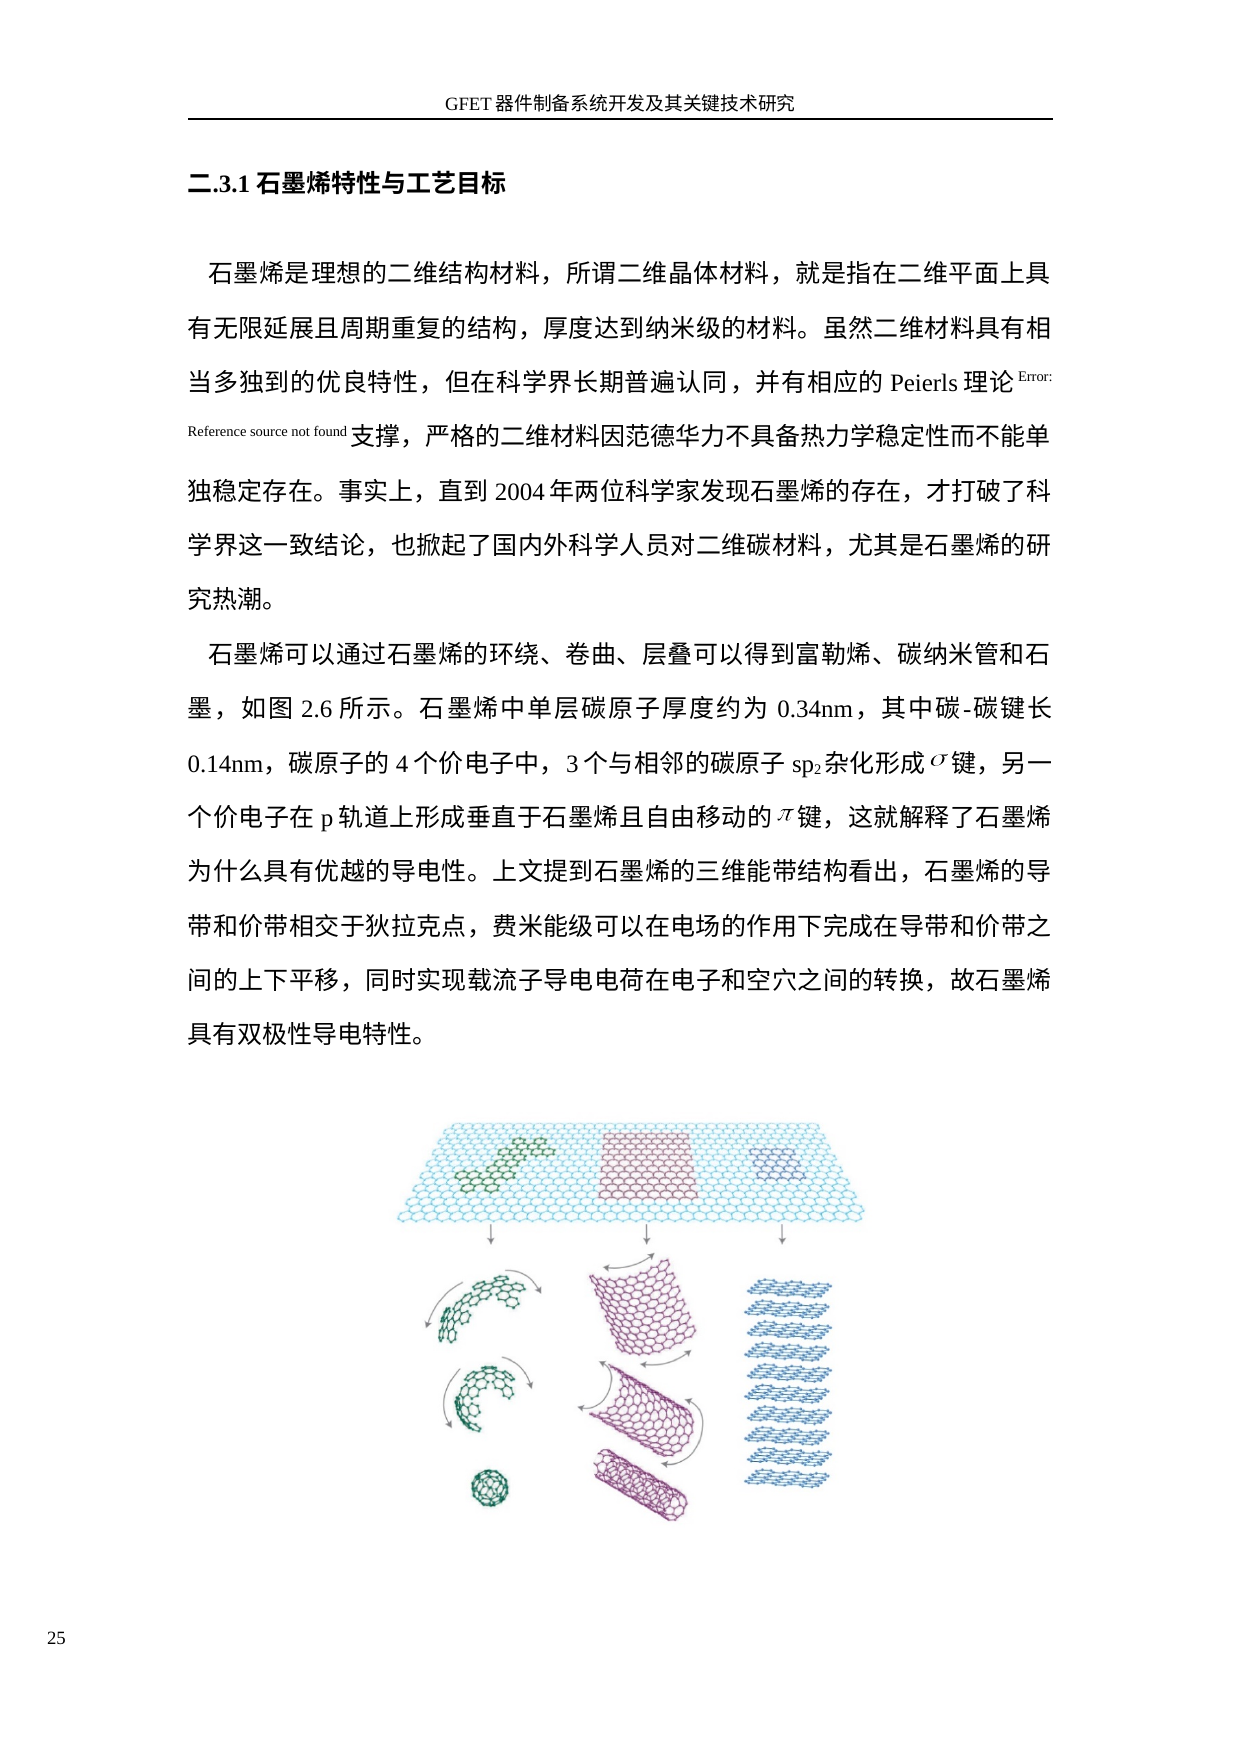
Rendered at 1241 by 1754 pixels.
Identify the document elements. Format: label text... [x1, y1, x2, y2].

text 石墨烯可以通过石墨烯的环绕、卷曲、层叠可以得到富勒烯、碳纳米管和石墨，如图2.6所示。石墨烯中单层碳原子厚度约为0.34nm，其中碳-碳键长0.14nm，碳原子的4个价电子中，3个与相邻的碳原子sp2杂化形成键，另一个价电子在p轨道上形成垂直于石墨烯且自由移动的键，这就解释了石墨烯为什么具有优越的导电性。上文提到石墨烯的三维能带结构看出，石墨烯的导带和价带相交于狄拉克点，费米能级可以在电场的作用下完成在导带和价带之间的上下平移，同时实现载流子导电电荷在电子和空穴之间的转换，故石墨烯具有双极性导电特性。 [187, 634, 1053, 1051]
picture [378, 1112, 883, 1530]
subtitle 石墨烯特性与工艺目标 [187, 164, 1053, 200]
